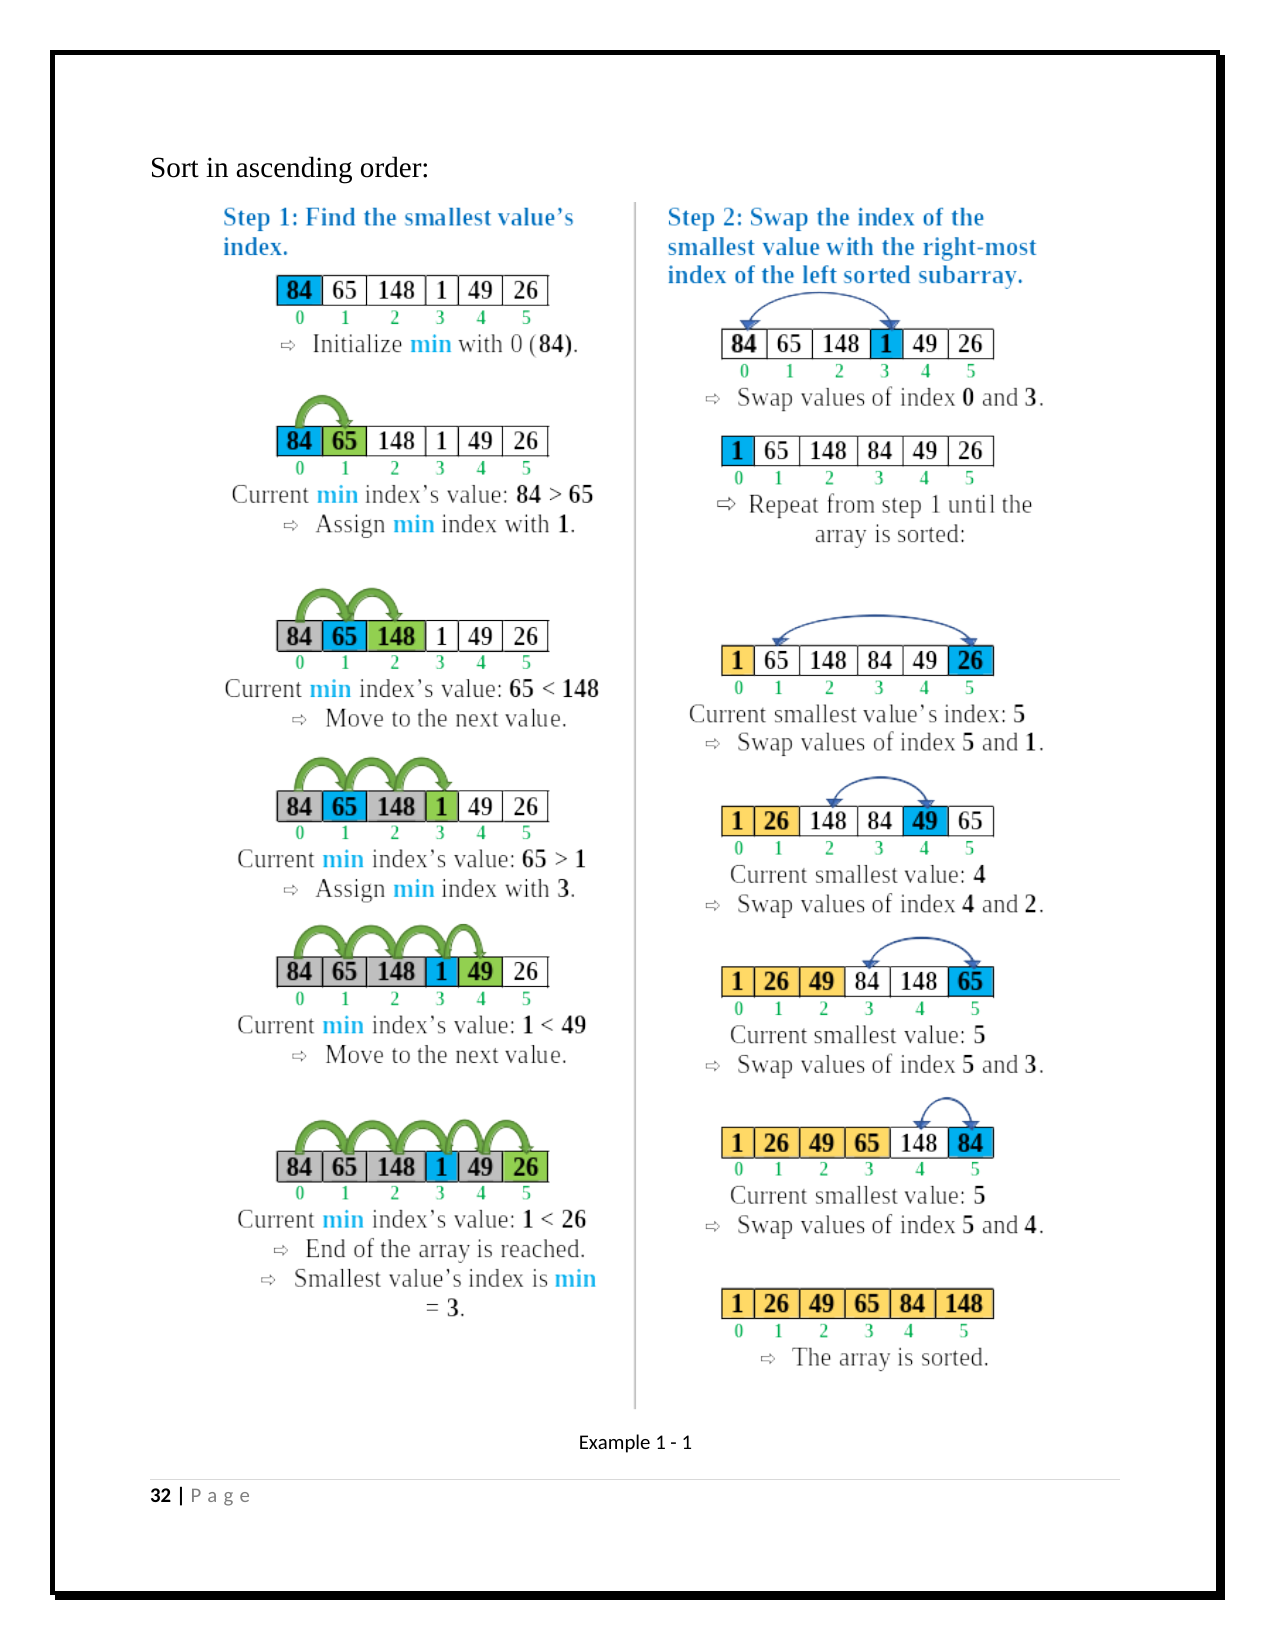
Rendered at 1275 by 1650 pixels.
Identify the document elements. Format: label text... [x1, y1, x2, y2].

text Sort in ascending order: [150, 150, 1120, 183]
